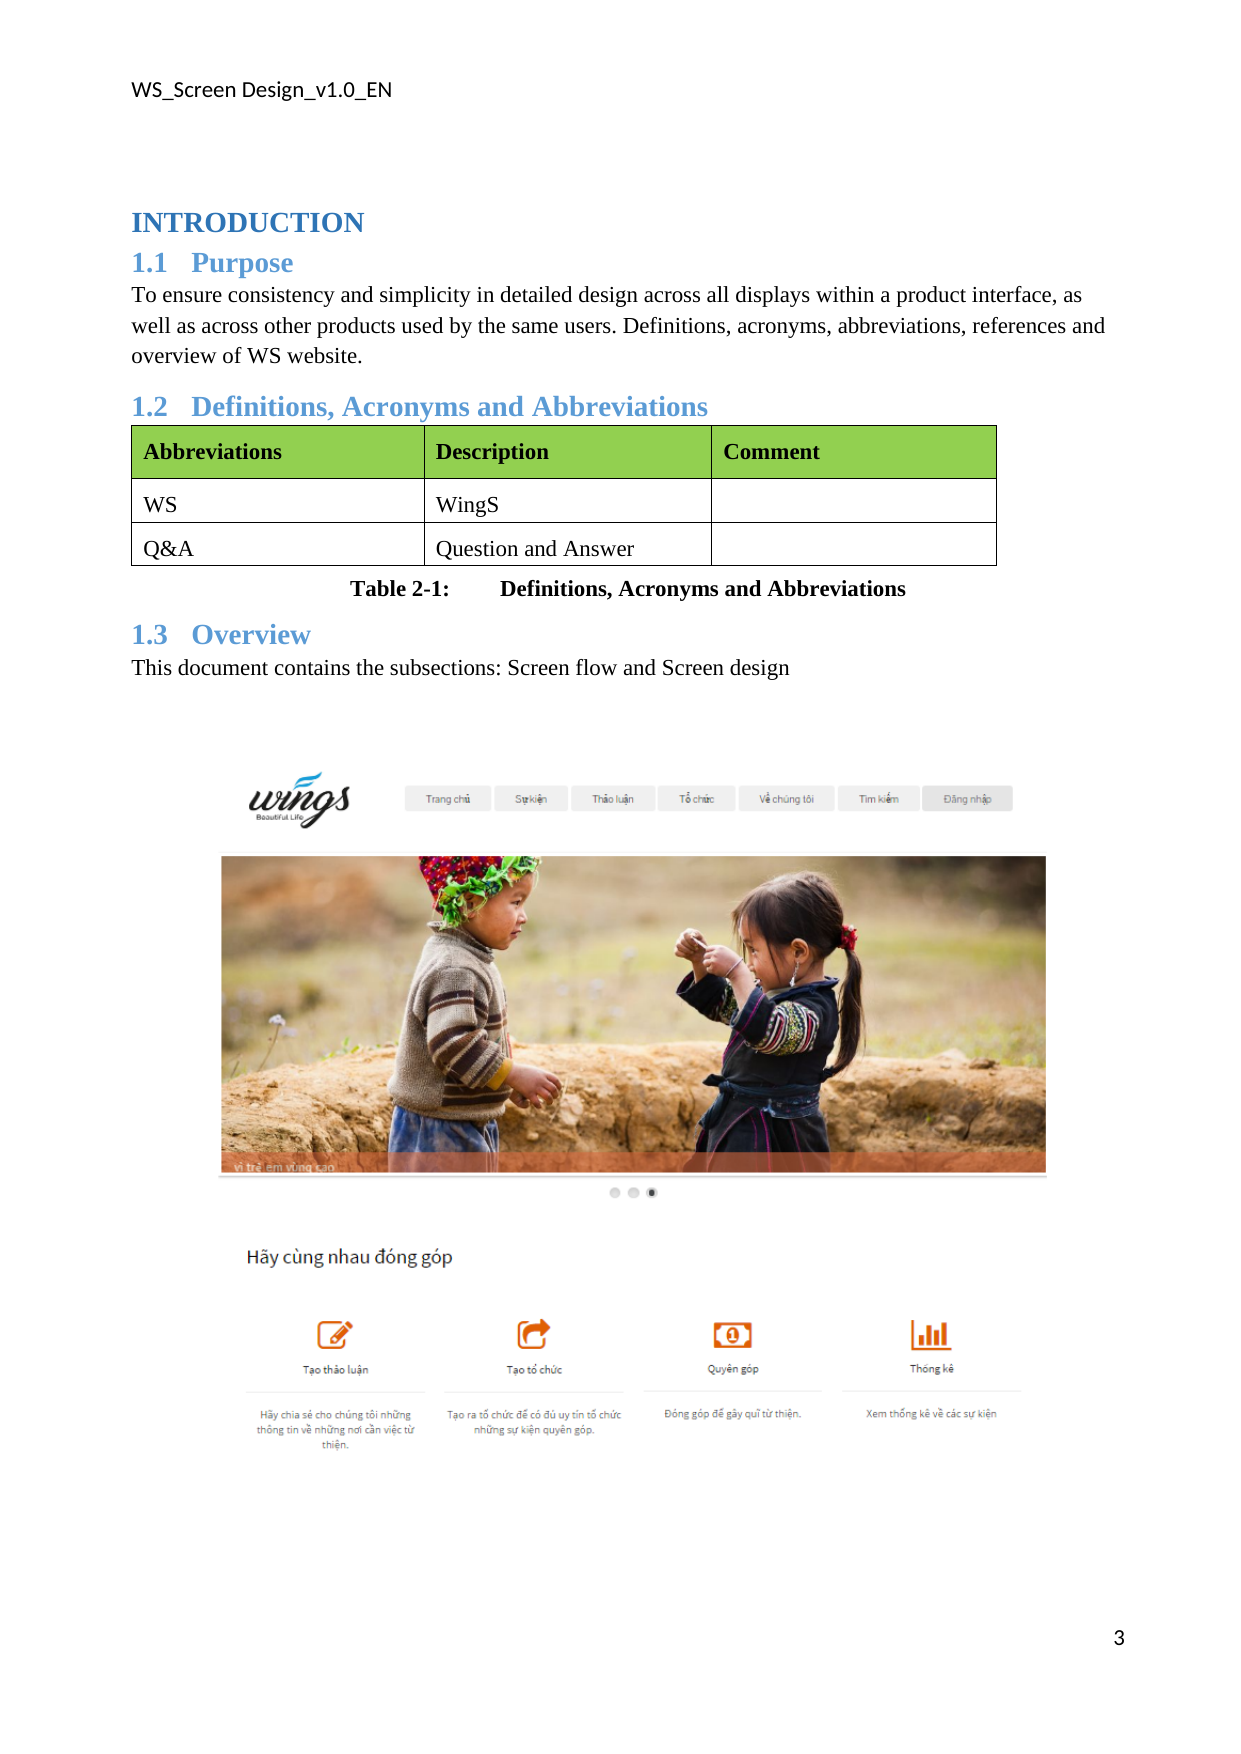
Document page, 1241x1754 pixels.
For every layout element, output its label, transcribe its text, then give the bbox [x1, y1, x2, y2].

subtitle Overview [131, 617, 1125, 651]
text This document contains the subsections: Screen flow and Screen design [131, 654, 1125, 680]
picture [150, 745, 1144, 1474]
table_cell WingS [425, 479, 711, 522]
table_cell WS [132, 479, 424, 522]
text To ensure consistency and simplicity in detailed design across all displays within a product interface, as well as across other products used by the same users. Definitions, acronyms, abbreviations, references and overview of WS website. [131, 281, 1125, 368]
table_header Description [425, 426, 711, 478]
table_header Abbreviations [132, 426, 424, 478]
table_cell Q&A [132, 523, 424, 565]
table_header Comment [712, 426, 996, 478]
subtitle Introduction [131, 205, 1125, 238]
table_cell [712, 523, 996, 565]
table_cell [712, 479, 996, 522]
table_cell Question and Answer [425, 523, 711, 565]
subtitle Definitions, Acronyms and Abbreviations [131, 389, 1125, 422]
subtitle Purpose [131, 245, 1125, 279]
text Definitions, Acronyms and Abbreviations [131, 575, 1125, 601]
